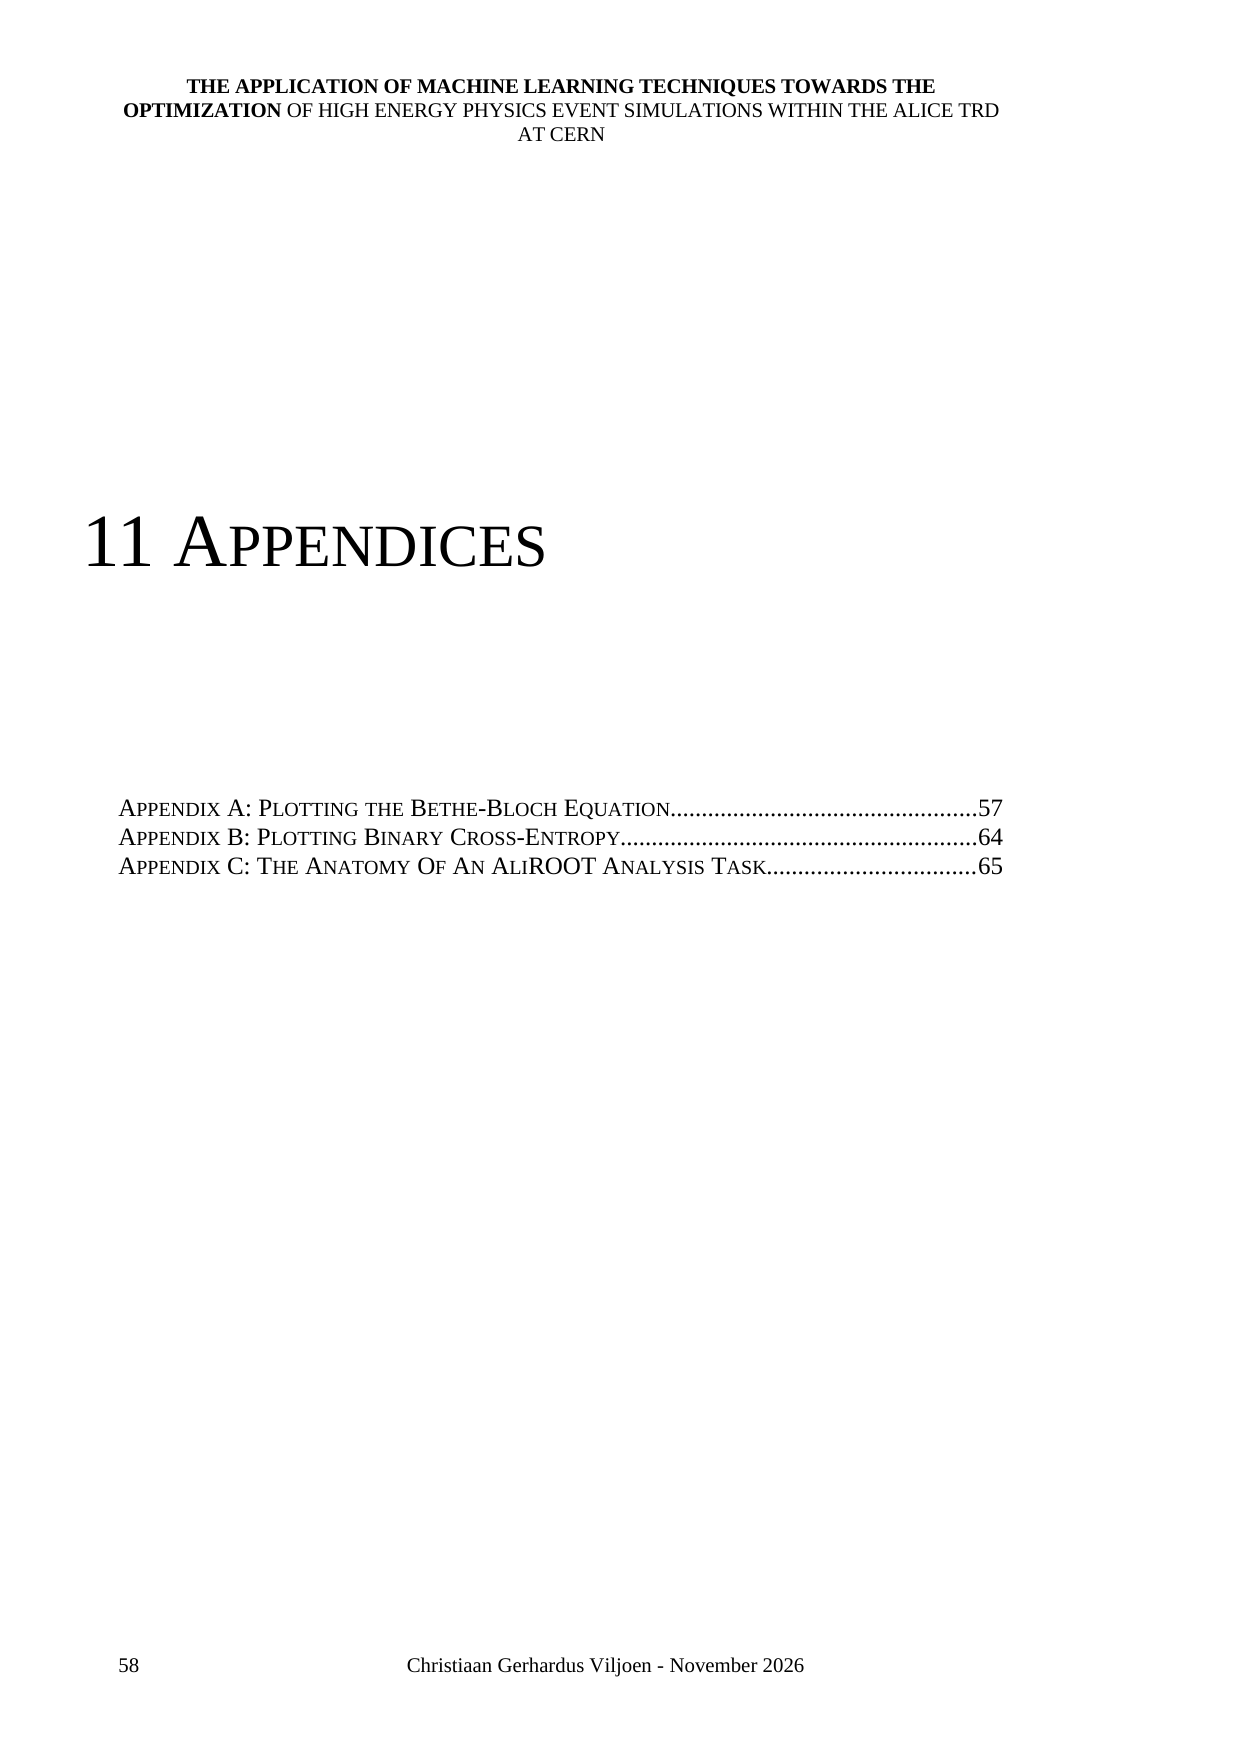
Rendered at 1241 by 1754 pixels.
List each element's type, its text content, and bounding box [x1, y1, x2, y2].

subtitle Appendices [83, 496, 1004, 582]
text Appendix A: Plotting the Bethe-Bloch Equation 57 [118, 793, 1004, 822]
text Appendix C: The Anatomy Of An AliROOT Analysis Task 65 [118, 851, 1004, 880]
text Appendix B: Plotting Binary Cross-Entropy 64 [118, 822, 1004, 851]
